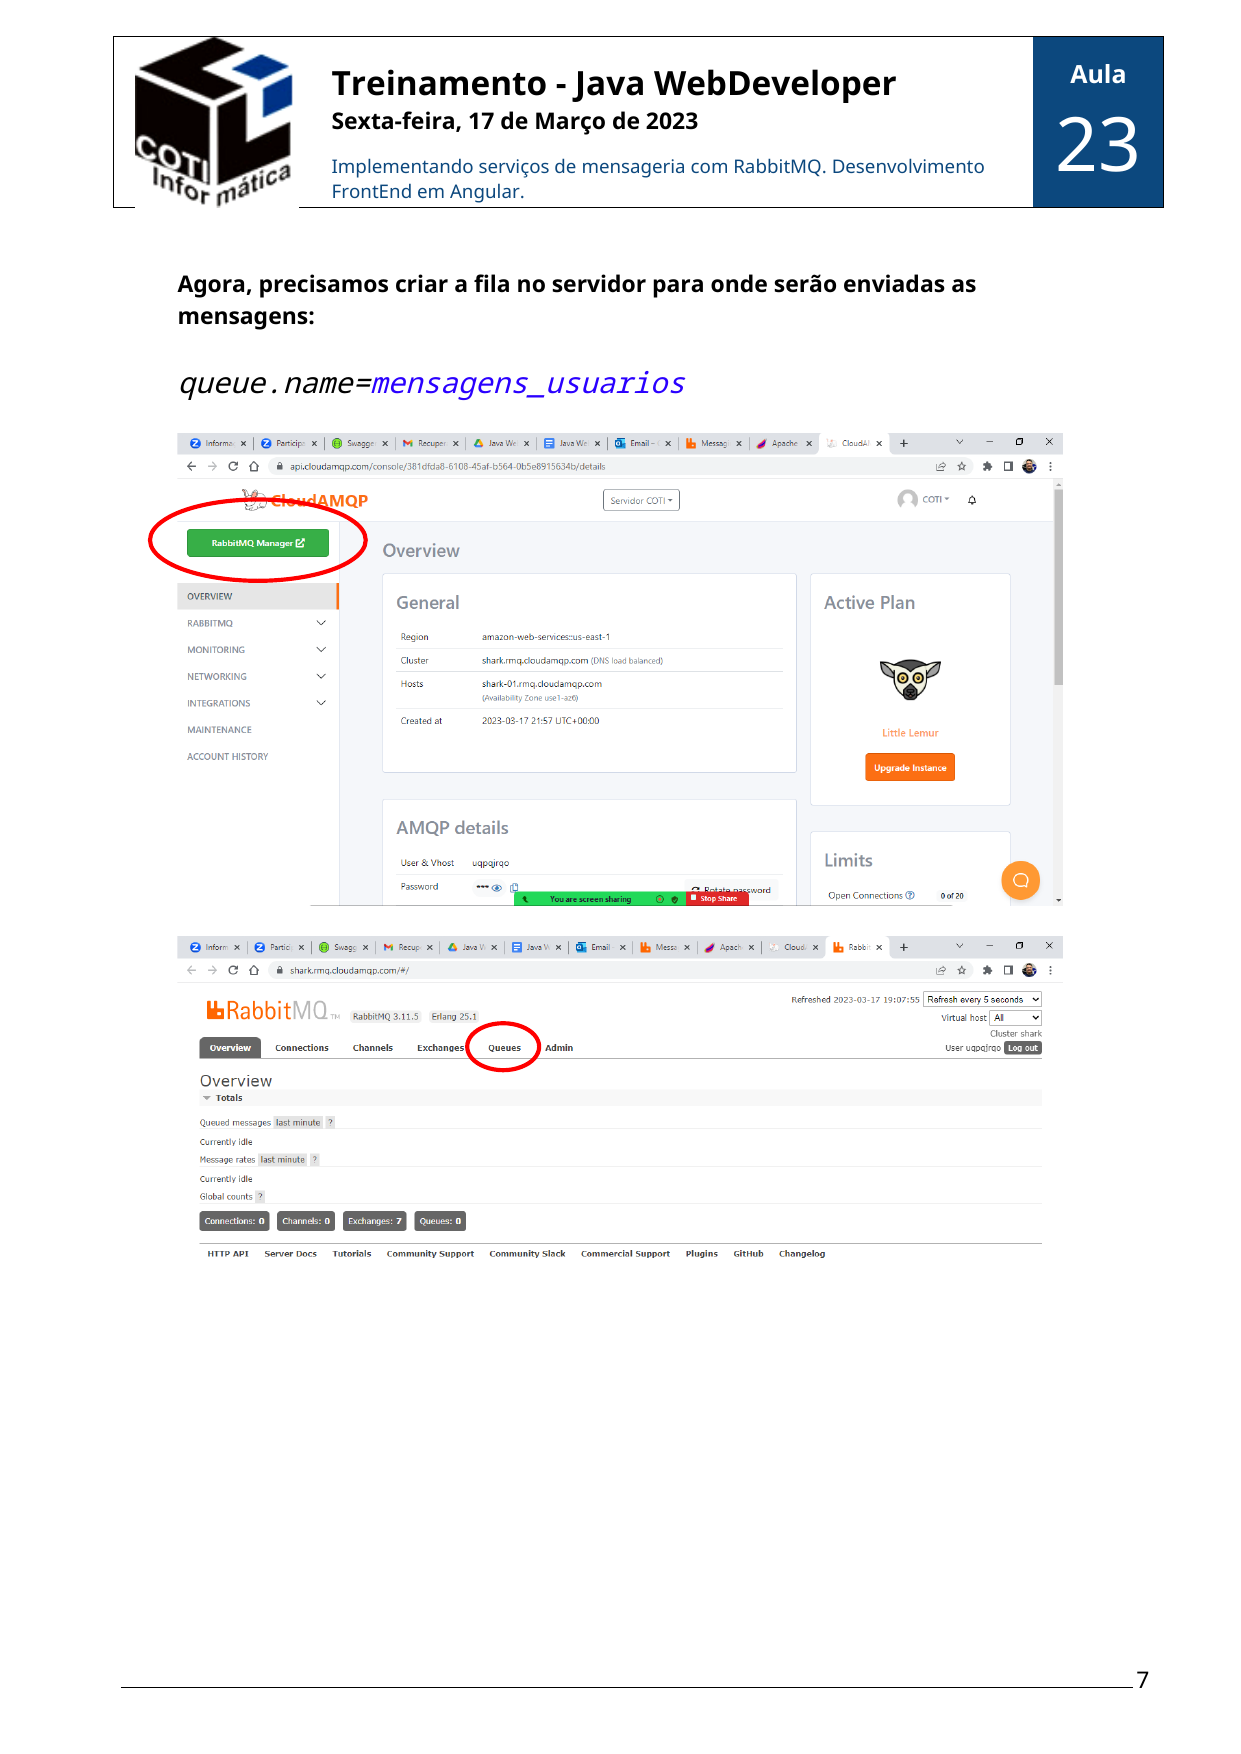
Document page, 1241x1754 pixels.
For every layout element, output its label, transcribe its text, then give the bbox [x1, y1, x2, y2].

text Agora, precisamos criar a fila no servidor para onde serão enviadas as mensagens: [177, 268, 1063, 331]
picture [177, 936, 1063, 1334]
text queue.name=mensagens_usuarios [177, 362, 1063, 402]
picture [177, 502, 363, 578]
picture [177, 433, 1063, 906]
